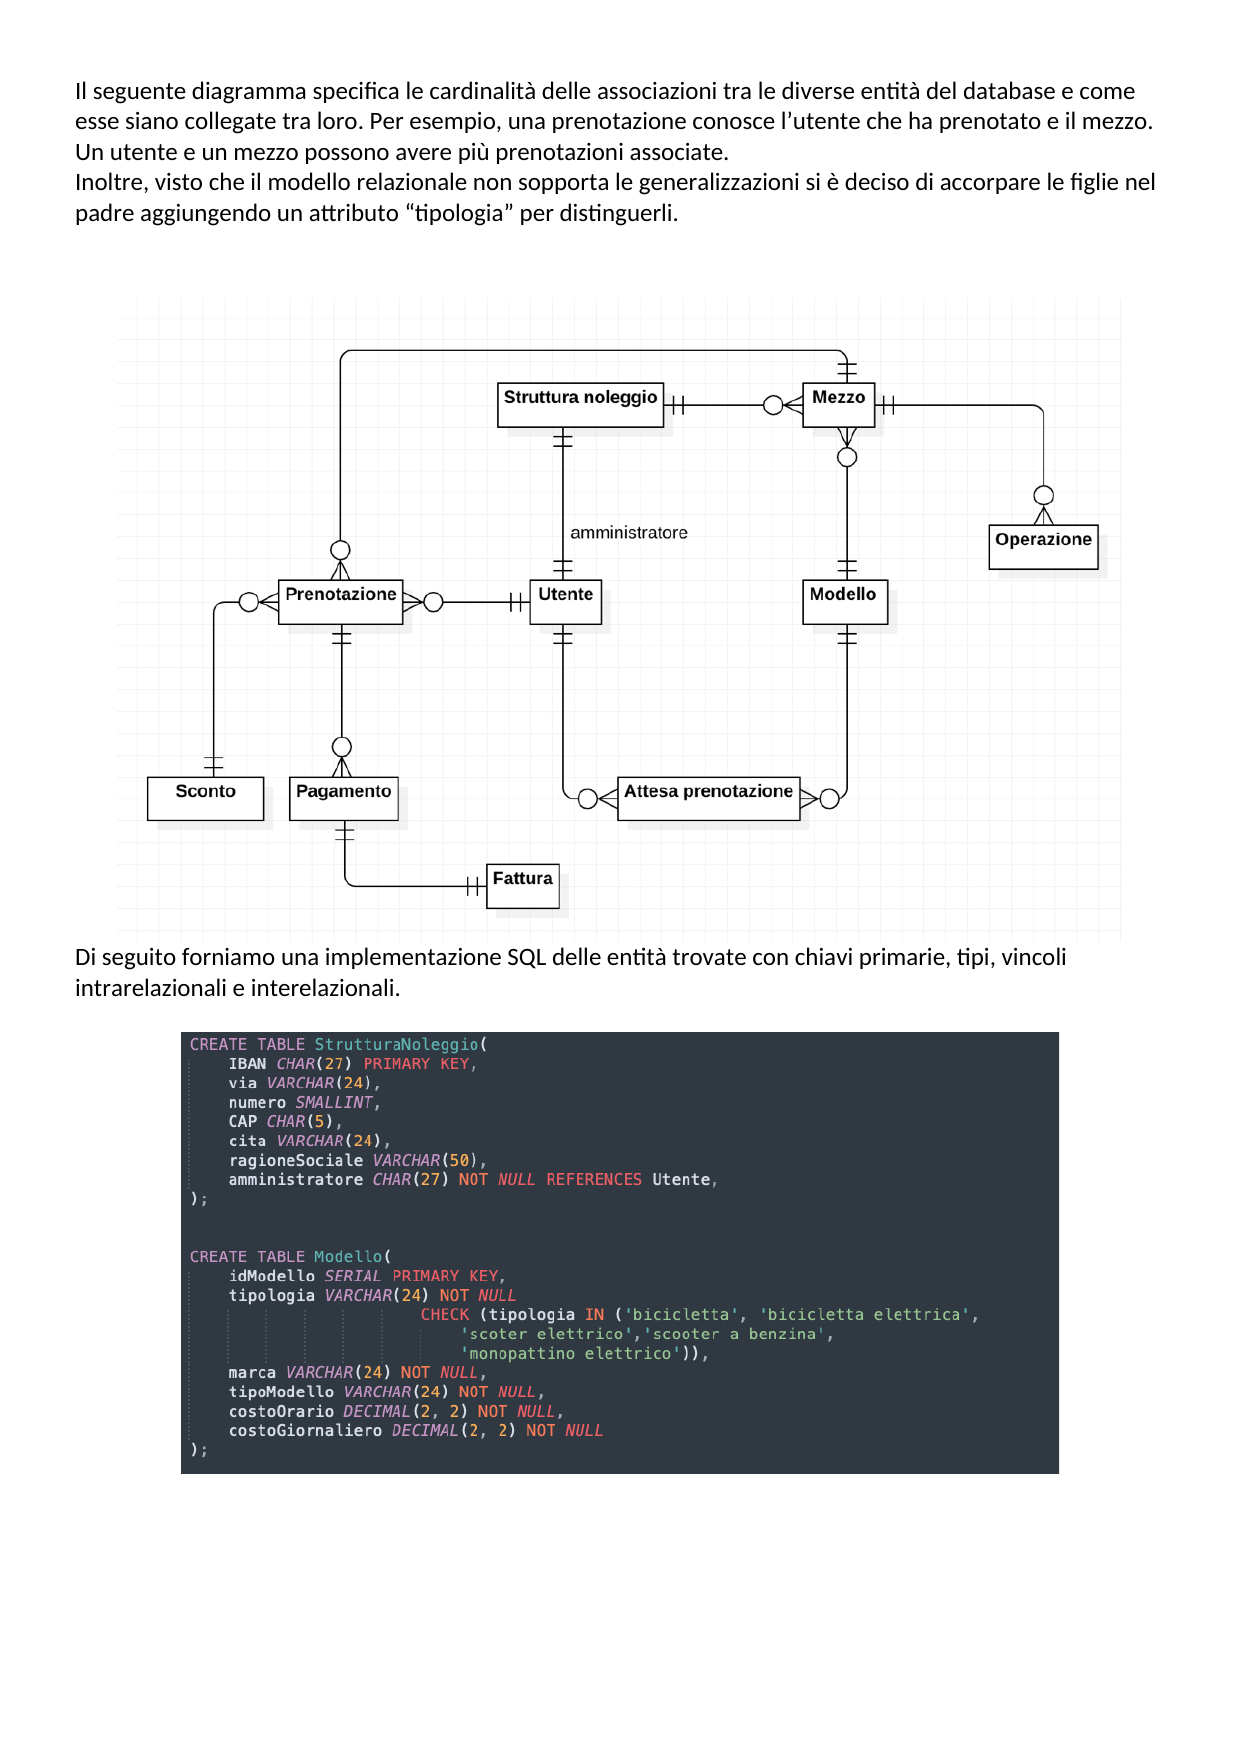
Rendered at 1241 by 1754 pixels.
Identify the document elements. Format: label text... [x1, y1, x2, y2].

picture [181, 1032, 1060, 1474]
text Inoltre, visto che il modello relazionale non sopporta le generalizzazioni si è deciso di accorpare le figlie nel padre aggiungendo un attributo “tipologia” per distinguerli. [75, 167, 1165, 228]
text Di seguito forniamo una implementazione SQL delle entità trovate con chiavi primarie, tipi, vincoli intrarelazionali e interelazionali. [75, 941, 1165, 1002]
text Il seguente diagramma specifica le cardinalità delle associazioni tra le diverse entità del database e come esse siano collegate tra loro. Per esempio, una prenotazione conosce l’utente che ha prenotato e il mezzo. Un utente e un mezzo possono avere più prenotazioni associate. [75, 75, 1165, 167]
picture [116, 298, 1124, 942]
